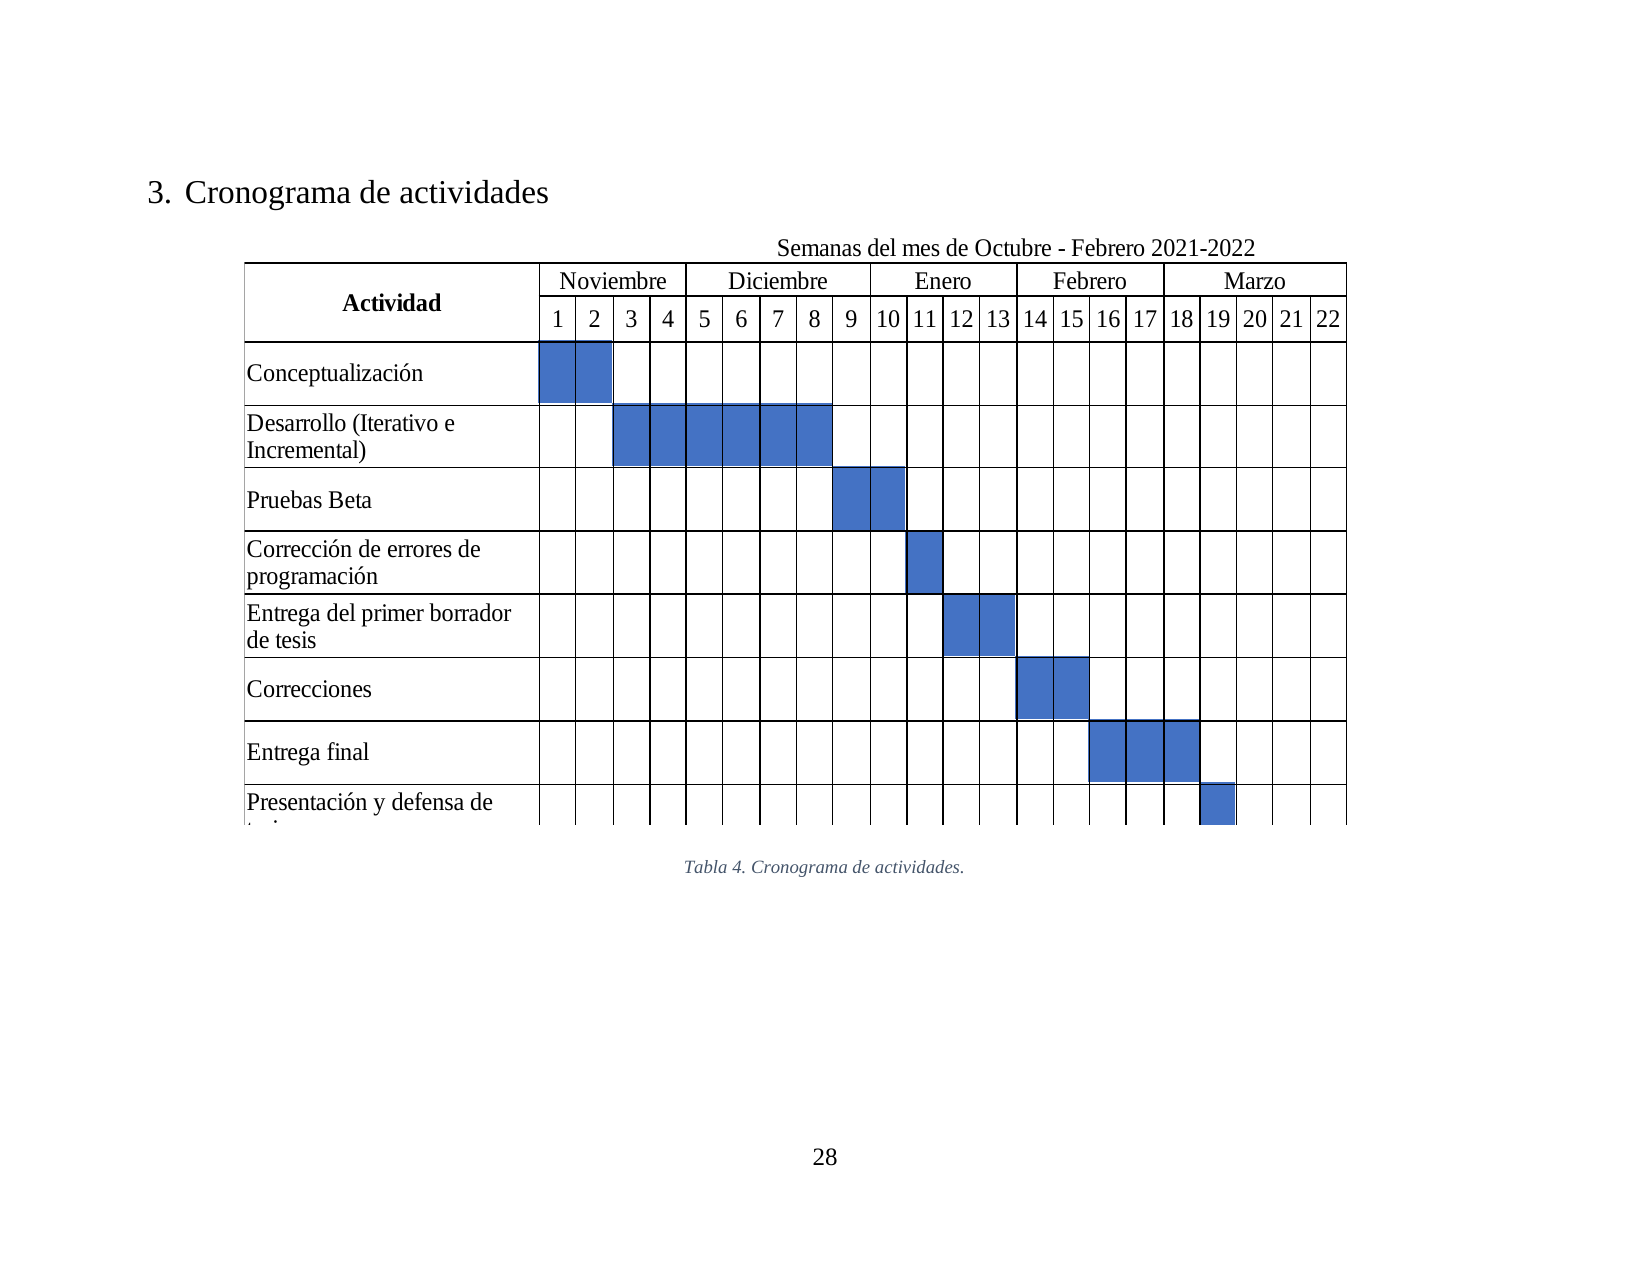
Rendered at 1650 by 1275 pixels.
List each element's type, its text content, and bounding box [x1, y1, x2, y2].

subtitle Cronograma de actividades [147, 172, 1503, 210]
text Tabla 4. Cronograma de actividades. [147, 856, 1503, 877]
